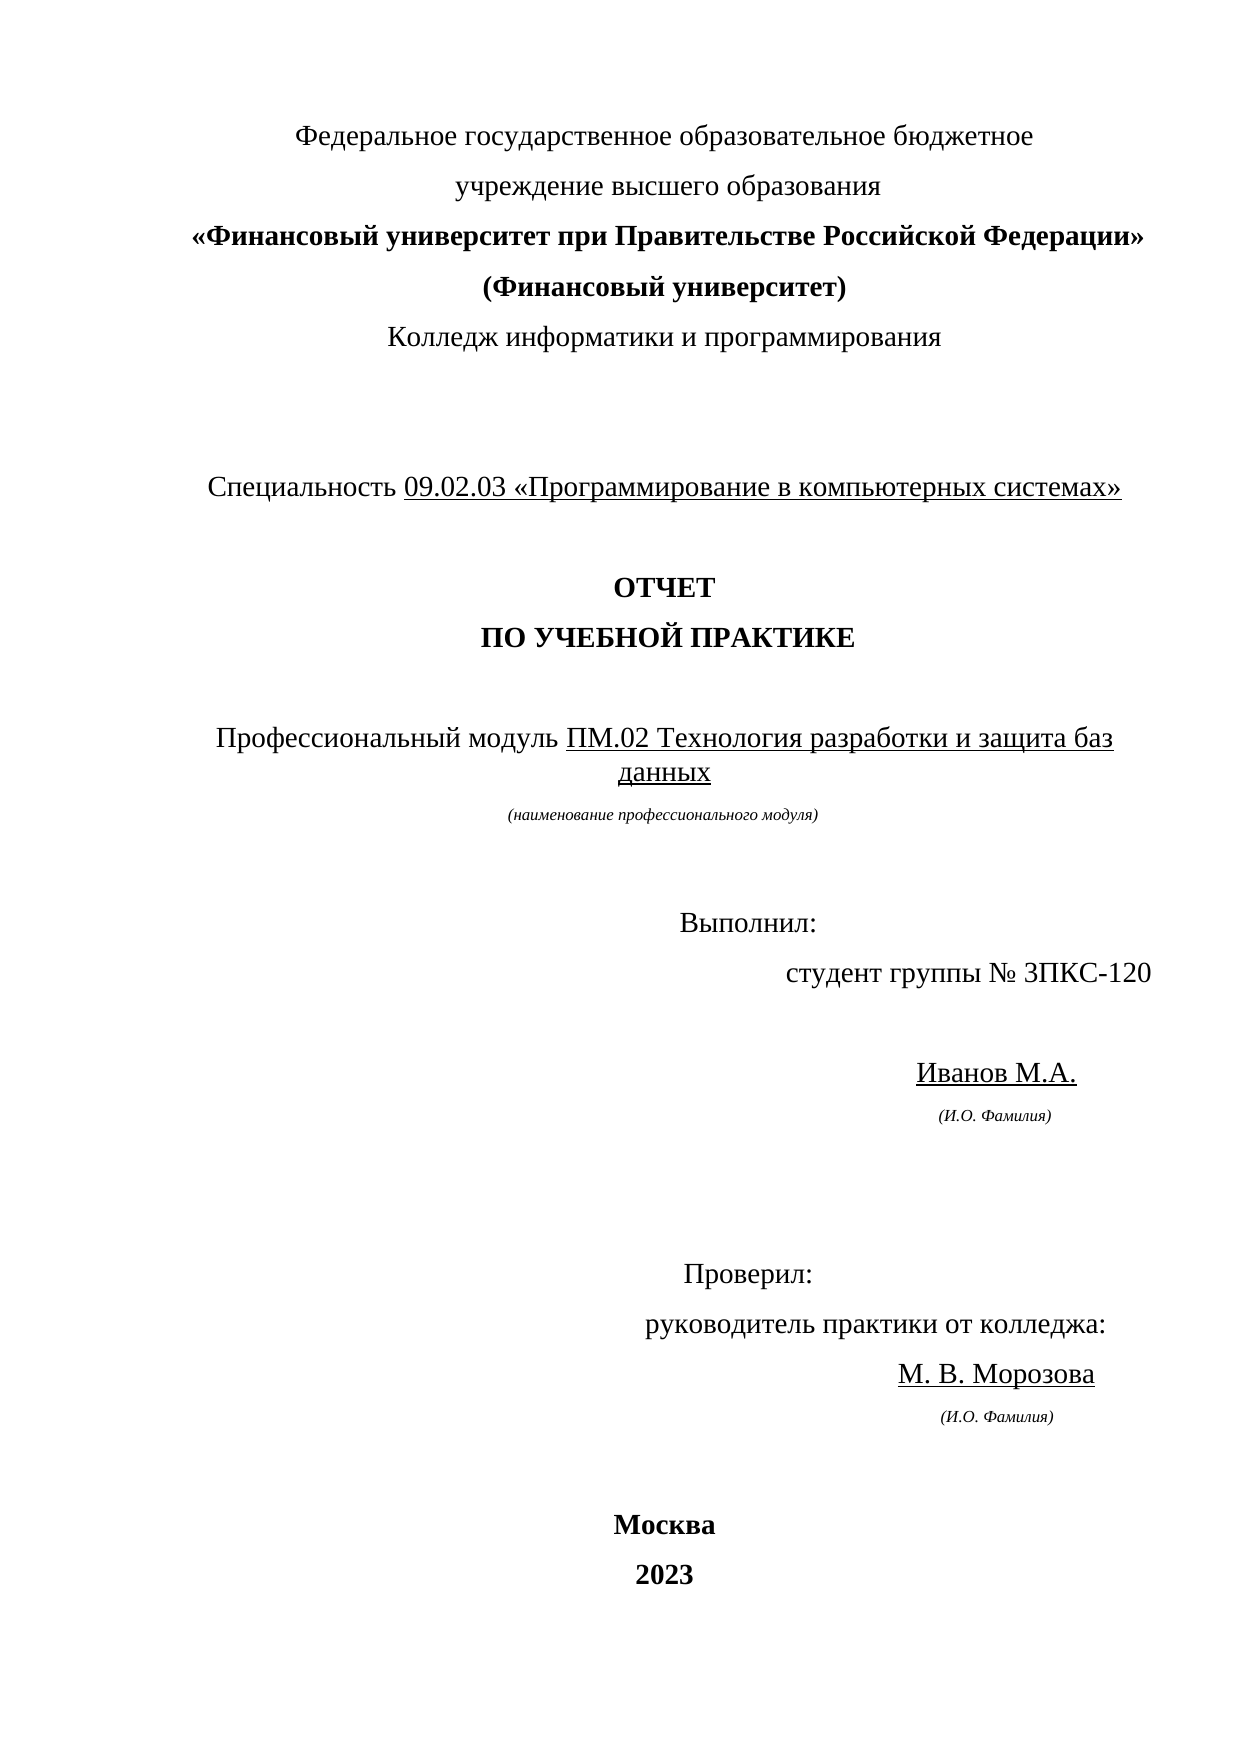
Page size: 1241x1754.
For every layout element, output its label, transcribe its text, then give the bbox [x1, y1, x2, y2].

text ПО УЧЕБНОЙ ПРАКТИКЕ [177, 620, 1152, 654]
text ОТЧЕТ [177, 570, 1152, 603]
text руководитель практики от колледжа: [177, 1306, 1152, 1340]
text «Финансовый университет при Правительстве Российской Федерации» [177, 218, 1152, 252]
text М. В. Морозова [767, 1357, 1152, 1390]
text Выполнил: [177, 905, 1152, 938]
text студент группы № 3ПКС-120 [177, 955, 1152, 988]
text (наименование профессионального модуля) [177, 804, 1152, 838]
text Специальность 09.02.03 «Программирование в компьютерных системах» [177, 469, 1152, 503]
text (Финансовый университет) [177, 269, 1152, 302]
text Москва [177, 1507, 1152, 1541]
text Колледж информатики и программирования [177, 319, 1152, 352]
text учреждение высшего образования [177, 168, 1152, 202]
text Профессиональный модуль ПМ.02 Технология разработки и защита баз данных [177, 721, 1152, 788]
text (И.О. Фамилия) [472, 1407, 1152, 1440]
text 2023 [177, 1557, 1152, 1591]
text Иванов М.А. [767, 1055, 1152, 1089]
text Проверил: [177, 1256, 1152, 1290]
text Федеральное государственное образовательное бюджетное [177, 118, 1152, 152]
text (И.О. Фамилия) [841, 1106, 1152, 1139]
